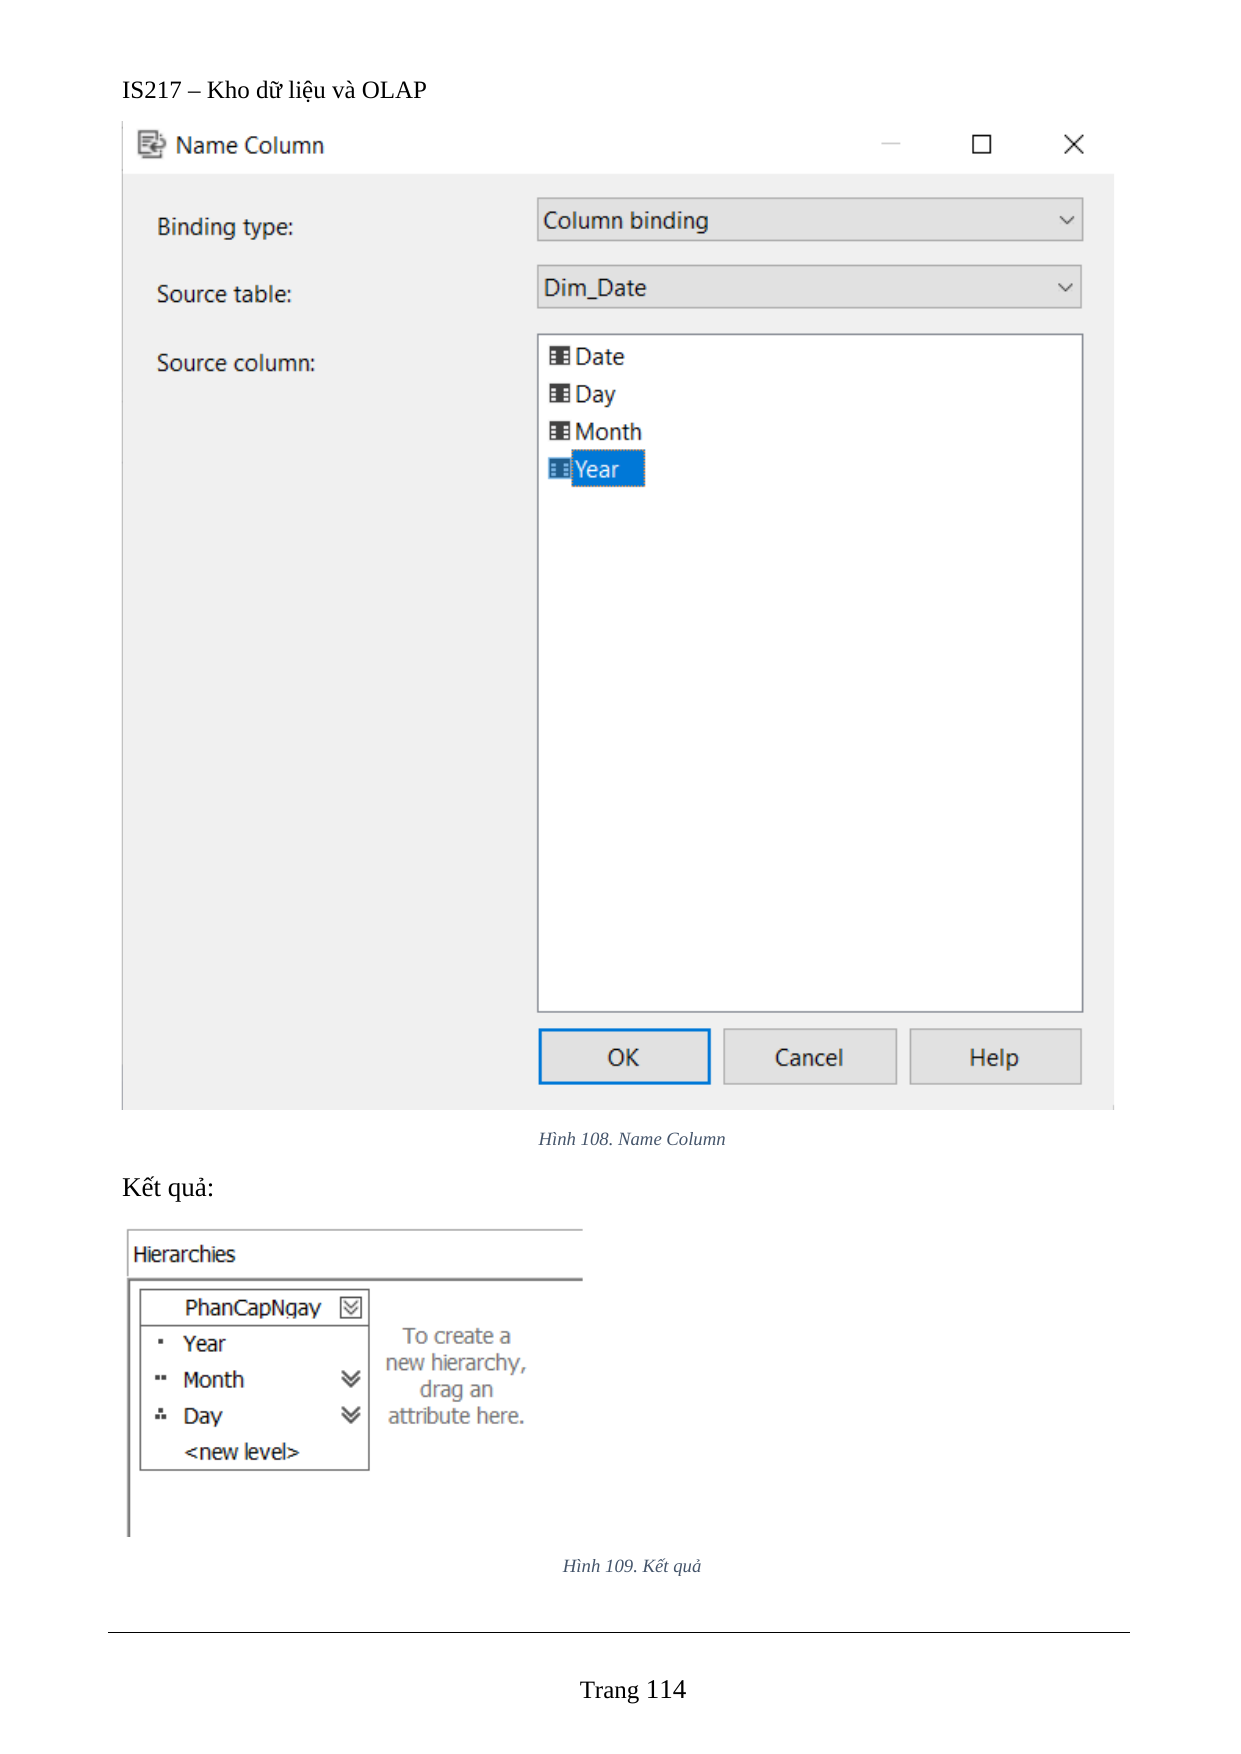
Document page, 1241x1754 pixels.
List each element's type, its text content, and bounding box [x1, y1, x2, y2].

picture [121, 121, 1115, 1110]
text Hình 108. Name Column [122, 1128, 1144, 1150]
picture [121, 1221, 583, 1537]
text Kết quả: [122, 1171, 1144, 1202]
text Hình 109. Kết quả [122, 1555, 1144, 1577]
